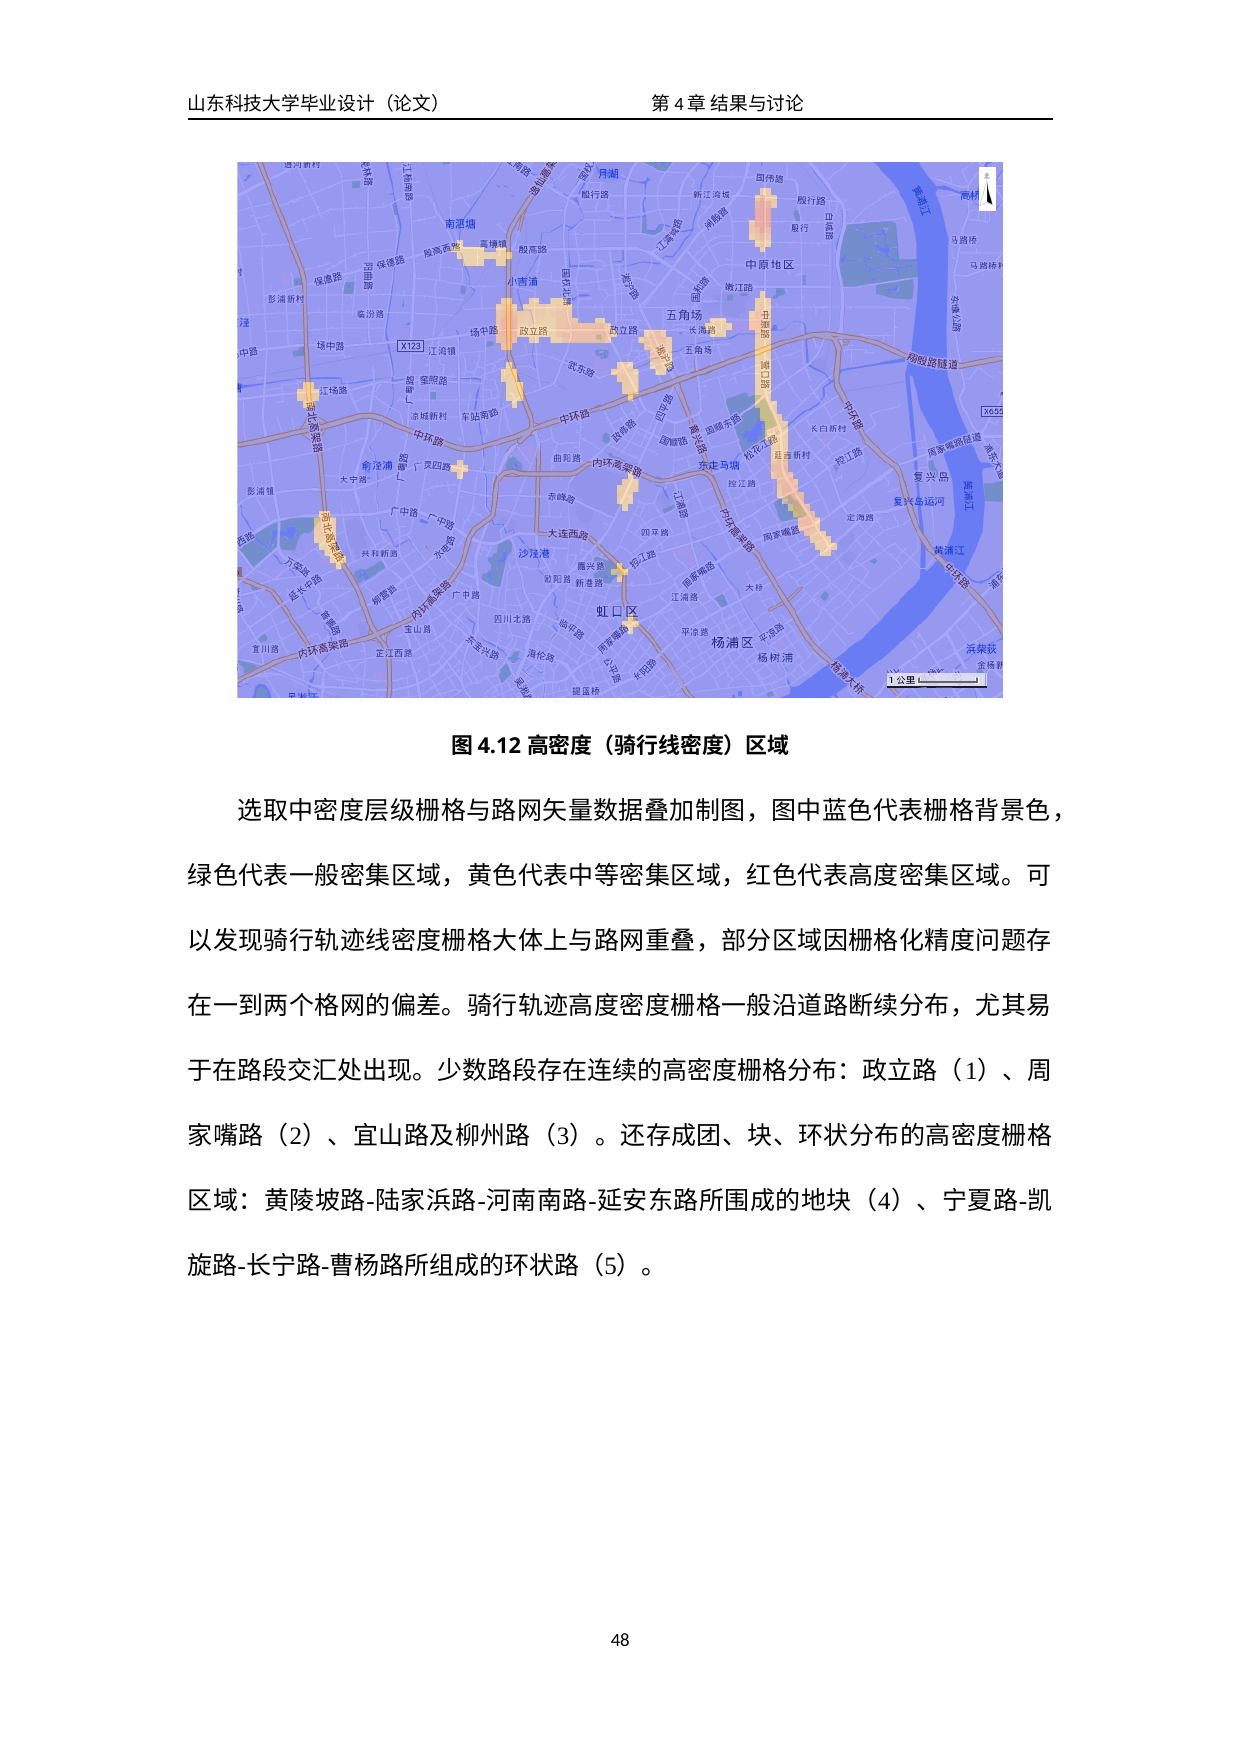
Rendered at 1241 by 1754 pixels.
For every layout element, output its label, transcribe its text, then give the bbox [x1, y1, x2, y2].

picture [237, 162, 1003, 698]
text 图4.12 高密度（骑行线密度）区域 [187, 728, 1053, 760]
text 选取中密度层级栅格与路网矢量数据叠加制图，图中蓝色代表栅格背景色，绿色代表一般密集区域，黄色代表中等密集区域，红色代表高度密集区域。可以发现骑行轨迹线密度栅格大体上与路网重叠，部分区域因栅格化精度问题存在一到两个格网的偏差。骑行轨迹高度密度栅格一般沿道路断续分布，尤其易于在路段交汇处出现。少数路段存在连续的高密度栅格分布：政立路（1）、周家嘴路（2）、宜山路及柳州路（3）。还存成团、块、环状分布的高密度栅格区域：黄陵坡路-陆家浜路-河南南路-延安东路所围成的地块（4）、宁夏路-凯旋路-长宁路-曹杨路所组成的环状路（5）。 [187, 776, 1053, 1296]
